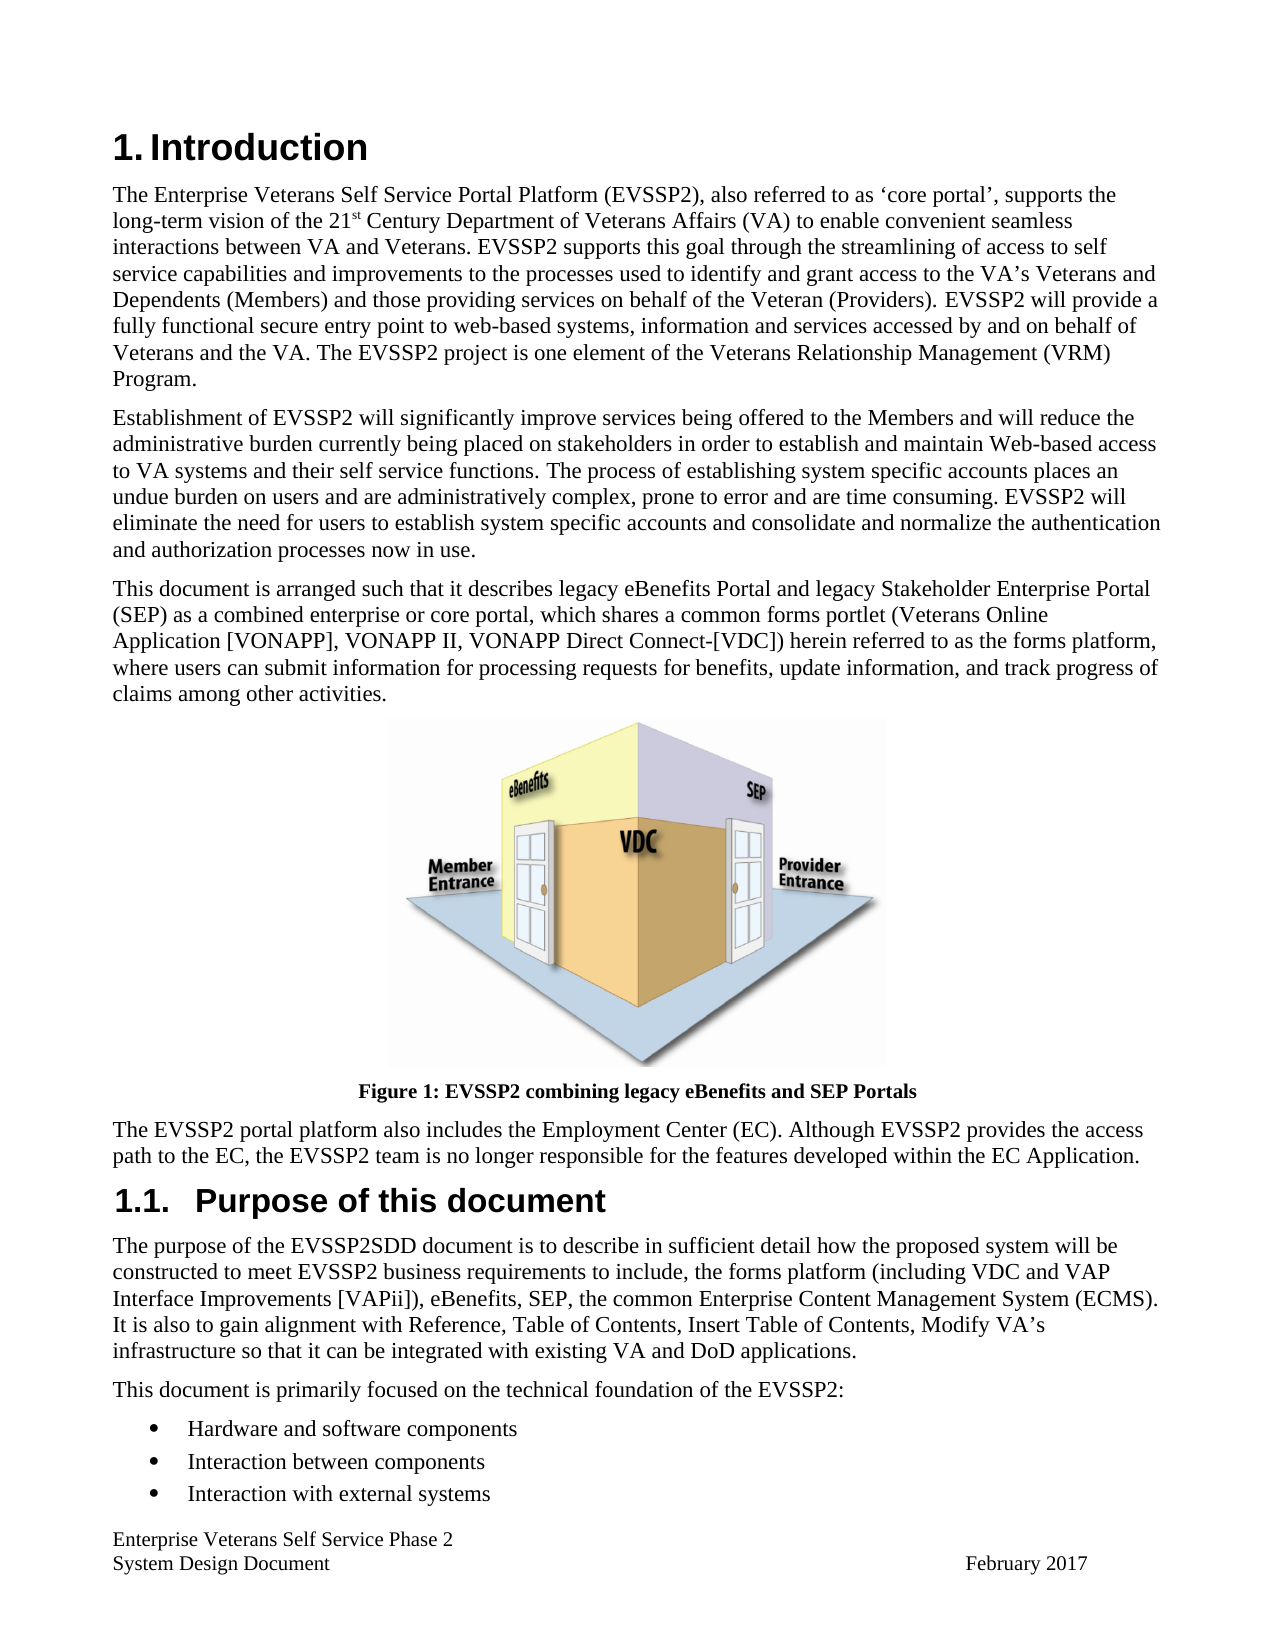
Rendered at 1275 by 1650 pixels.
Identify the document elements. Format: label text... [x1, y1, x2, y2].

text The Enterprise Veterans Self Service Portal Platform (EVSSP2), also referred to as ‘core portal’, supports the long-term vision of the 21st Century Department of Veterans Affairs (VA) to enable convenient seamless interactions between VA and Veterans. EVSSP2 supports this goal through the streamlining of access to self service capabilities and improvements to the processes used to identify and grant access to the VA’s Veterans and Dependents (Members) and those providing services on behalf of the Veteran (Providers). EVSSP2 will provide a fully functional secure entry point to web-based systems, information and services accessed by and on behalf of Veterans and the VA. The EVSSP2 project is one element of the Veterans Relationship Management (VRM) Program. [112, 181, 1162, 391]
subtitle Introduction [112, 125, 1162, 168]
text Interaction between components [150, 1448, 1162, 1474]
text The purpose of the EVSSP2SDD document is to describe in sufficient detail how the proposed system will be constructed to meet EVSSP2 business requirements to include, the forms platform (including VDC and VAP Interface Improvements [VAPii]), eBenefits, SEP, the common Enterprise Content Management System (ECMS). It is also to gain alignment with Reference, Table of Contents, Insert Table of Contents, Modify VA’s infrastructure so that it can be integrated with existing VA and DoD applications. [112, 1232, 1162, 1364]
text Hardware and software components [150, 1415, 1162, 1441]
picture [388, 718, 888, 1067]
text This document is primarily focused on the technical foundation of the EVSSP2: [112, 1376, 1162, 1403]
text Establishment of EVSSP2 will significantly improve services being offered to the Members and will reduce the administrative burden currently being placed on stakeholders in order to establish and maintain Web-based access to VA systems and their self service functions. The process of establishing system specific accounts places an undue burden on users and are administratively complex, prone to error and are time consuming. EVSSP2 will eliminate the need for users to establish system specific accounts and consolidate and normalize the authentication and authorization processes now in use. [112, 404, 1162, 562]
text This document is arranged such that it describes legacy eBenefits Portal and legacy Stakeholder Enterprise Portal (SEP) as a combined enterprise or core portal, which shares a common forms portlet (Veterans Online Application [VONAPP], VONAPP II, VONAPP Direct Connect-[VDC]) herein referred to as the forms platform, where users can submit information for processing requests for benefits, update information, and track progress of claims among other activities. [112, 574, 1162, 706]
text Interaction with external systems [150, 1480, 1162, 1507]
text The EVSSP2 portal platform also includes the Employment Center (EC). Although EVSSP2 provides the access path to the EC, the EVSSP2 team is no longer responsible for the features developed within the EC Application. [112, 1116, 1162, 1168]
subtitle Purpose of this document [114, 1181, 1162, 1219]
